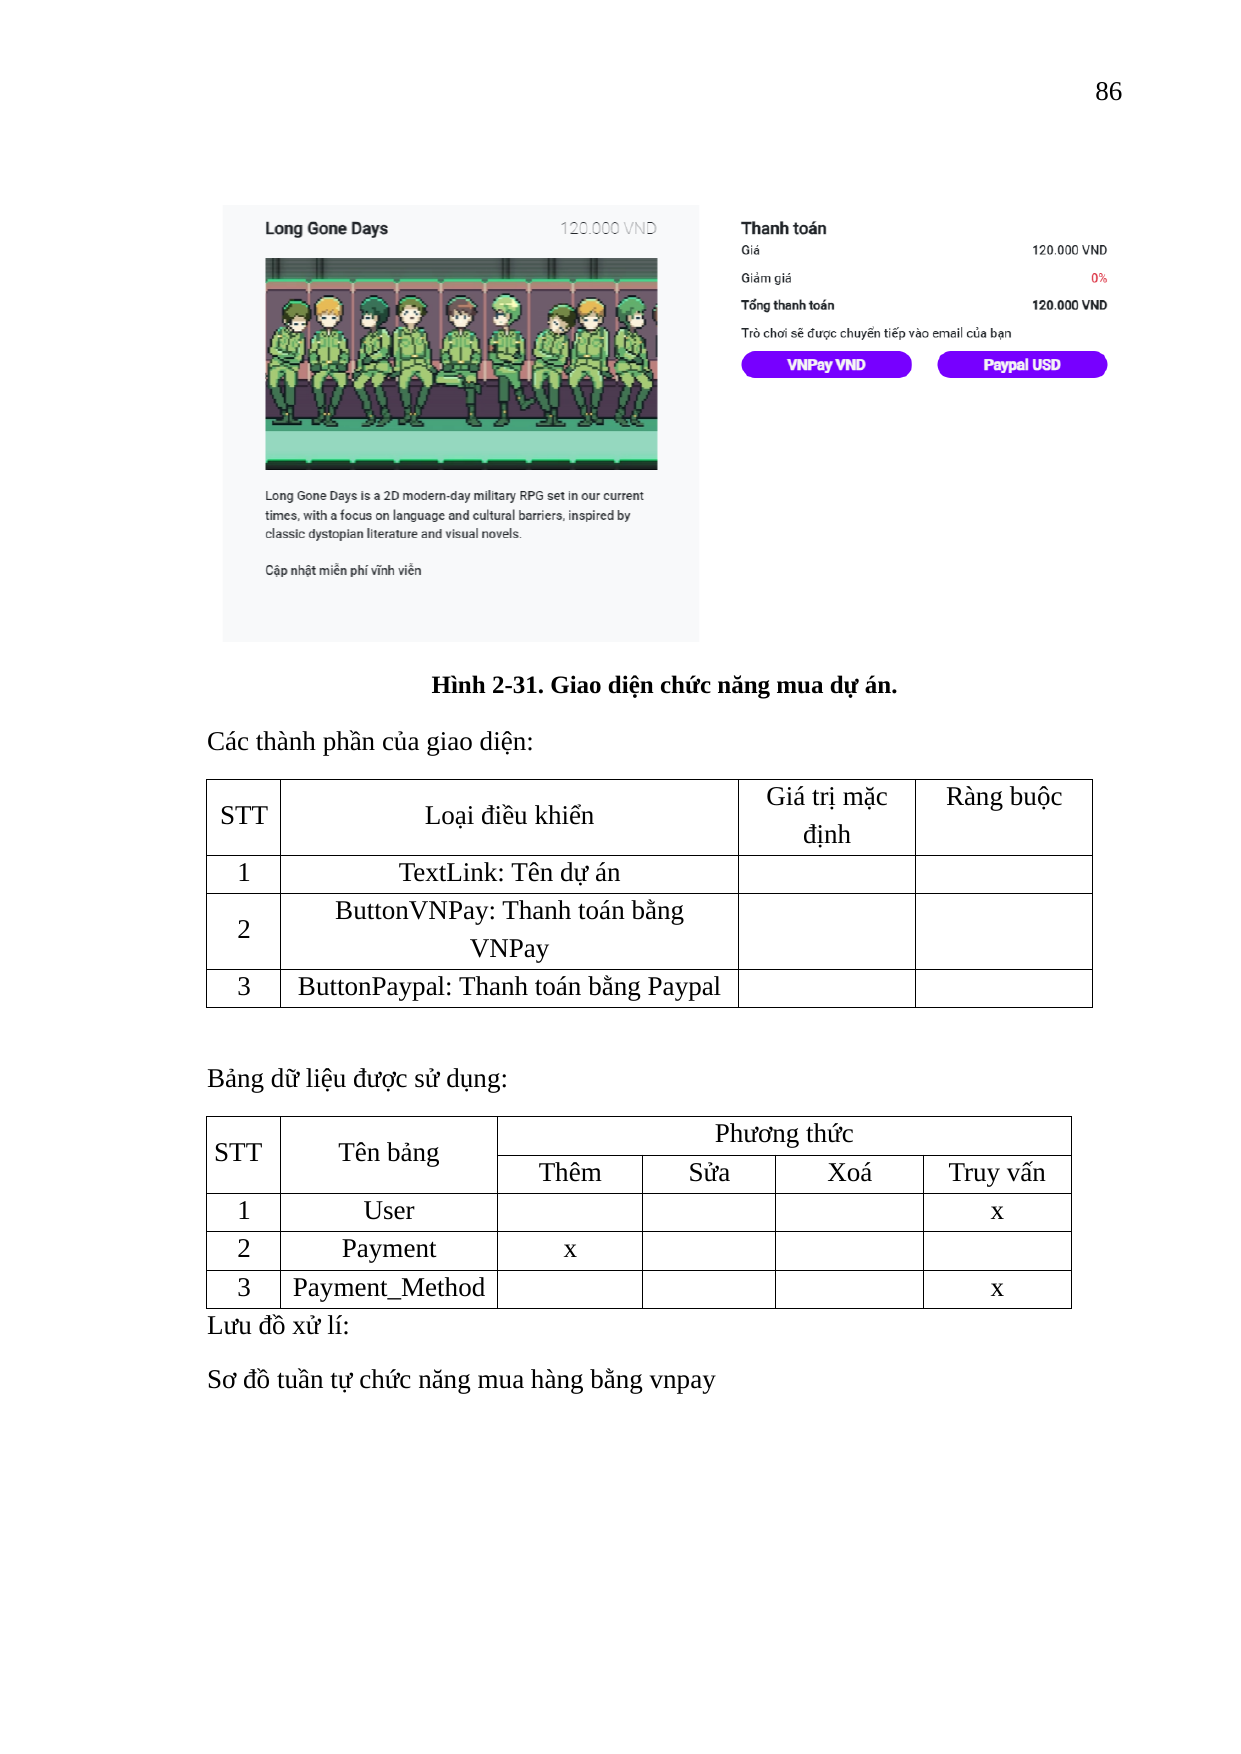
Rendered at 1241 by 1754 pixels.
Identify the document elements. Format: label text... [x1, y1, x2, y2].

table_header Loại điều khiển [281, 780, 738, 855]
table_cell [776, 1194, 923, 1231]
table_cell [916, 856, 1092, 893]
table_cell [916, 894, 1092, 969]
table_header Ràng buộc [916, 780, 1092, 855]
table_header Phương thức [498, 1117, 1071, 1154]
table_cell Xoá [776, 1156, 923, 1193]
table_cell 1 [207, 1194, 280, 1231]
table_cell x [924, 1194, 1071, 1231]
table_cell 2 [207, 894, 280, 969]
table_cell [643, 1232, 775, 1269]
table_cell User [281, 1194, 497, 1231]
table_cell [776, 1271, 923, 1308]
table_cell x [498, 1232, 642, 1269]
table_header STT [207, 780, 280, 855]
table_cell ButtonPaypal: Thanh toán bằng Paypal [281, 970, 738, 1007]
table_cell [739, 894, 915, 969]
text Các thành phần của giao diện: [207, 725, 1122, 757]
table_cell [498, 1194, 642, 1231]
table_header Giá trị mặc định [739, 780, 915, 855]
table_cell Payment [281, 1232, 497, 1269]
table_header Tên bảng [281, 1117, 497, 1193]
table_cell ButtonVNPay: Thanh toán bằng VNPay [281, 894, 738, 969]
table_cell [776, 1232, 923, 1269]
table_cell x [924, 1271, 1071, 1308]
table_cell [643, 1271, 775, 1308]
text Lưu đồ xử lí: [207, 1309, 1122, 1340]
table_cell 2 [207, 1232, 280, 1269]
table_cell [643, 1194, 775, 1231]
table_header STT [207, 1117, 280, 1193]
table_cell 3 [207, 1271, 280, 1308]
table_cell Sửa [643, 1156, 775, 1193]
text Sơ đồ tuần tự chức năng mua hàng bằng vnpay [207, 1363, 1122, 1394]
table_cell Thêm [498, 1156, 642, 1193]
table_cell Payment_Method [281, 1271, 497, 1308]
table_cell [739, 970, 915, 1007]
table_cell 3 [207, 970, 280, 1007]
table_cell [916, 970, 1092, 1007]
table_cell 1 [207, 856, 280, 893]
table_cell TextLink: Tên dự án [281, 856, 738, 893]
text Bảng dữ liệu được sử dụng: [207, 1062, 1122, 1093]
table_cell Truy vấn [924, 1156, 1071, 1193]
table_cell [739, 856, 915, 893]
table_cell [924, 1232, 1071, 1269]
picture [206, 177, 1160, 648]
table_cell [498, 1271, 642, 1308]
